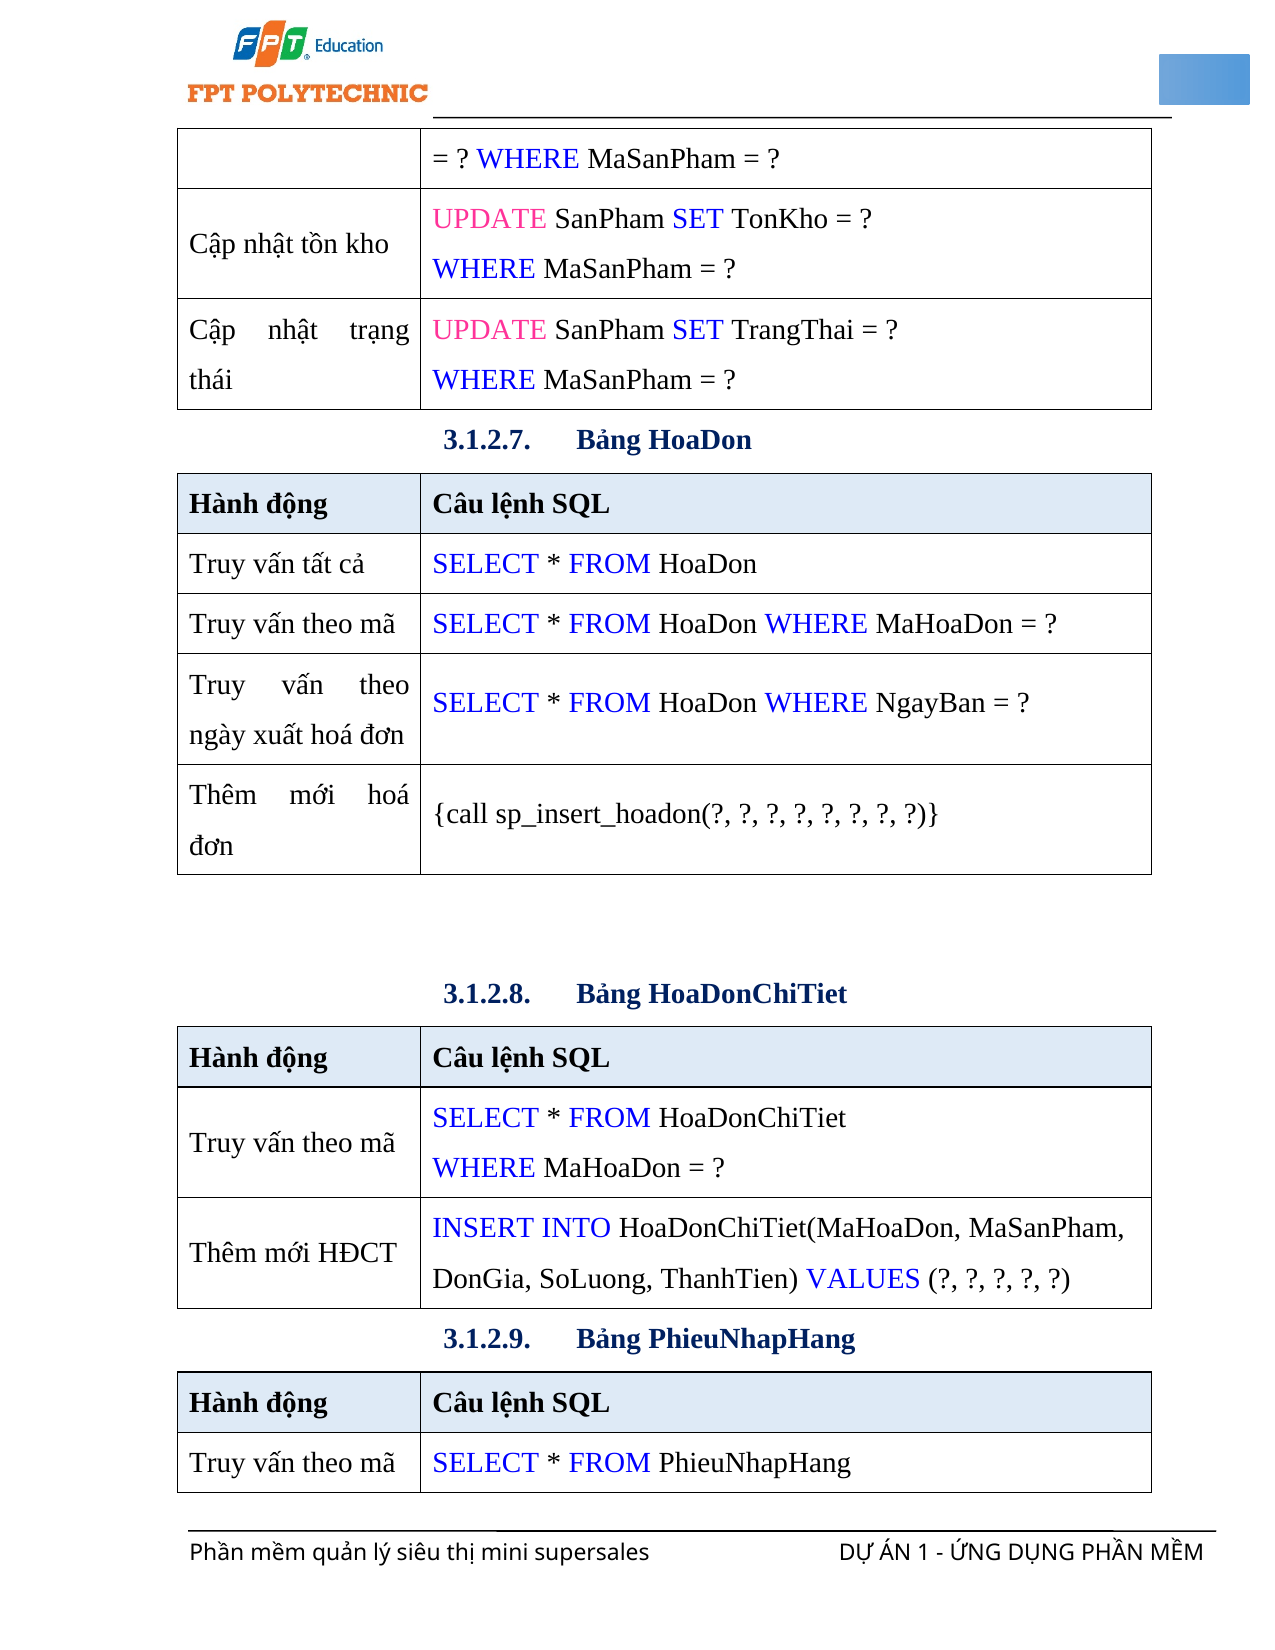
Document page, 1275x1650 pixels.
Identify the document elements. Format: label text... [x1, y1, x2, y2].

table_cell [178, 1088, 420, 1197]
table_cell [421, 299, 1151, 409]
picture [179, 8, 433, 118]
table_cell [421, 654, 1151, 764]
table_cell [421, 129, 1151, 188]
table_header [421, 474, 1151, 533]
list Bảng HoaDon [177, 422, 1216, 456]
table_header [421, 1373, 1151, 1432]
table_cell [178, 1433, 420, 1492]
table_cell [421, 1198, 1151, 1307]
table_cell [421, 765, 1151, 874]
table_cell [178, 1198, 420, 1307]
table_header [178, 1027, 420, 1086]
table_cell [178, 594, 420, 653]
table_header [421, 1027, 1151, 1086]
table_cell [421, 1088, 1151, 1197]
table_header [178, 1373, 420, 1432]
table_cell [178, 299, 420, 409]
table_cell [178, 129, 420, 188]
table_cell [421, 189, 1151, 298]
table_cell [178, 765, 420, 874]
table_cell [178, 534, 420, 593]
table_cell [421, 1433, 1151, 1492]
list Bảng HoaDonChiTiet [177, 976, 1216, 1009]
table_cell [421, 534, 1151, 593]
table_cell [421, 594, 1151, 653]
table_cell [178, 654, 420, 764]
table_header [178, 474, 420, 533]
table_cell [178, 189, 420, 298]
list Bảng PhieuNhapHang [177, 1321, 1216, 1354]
